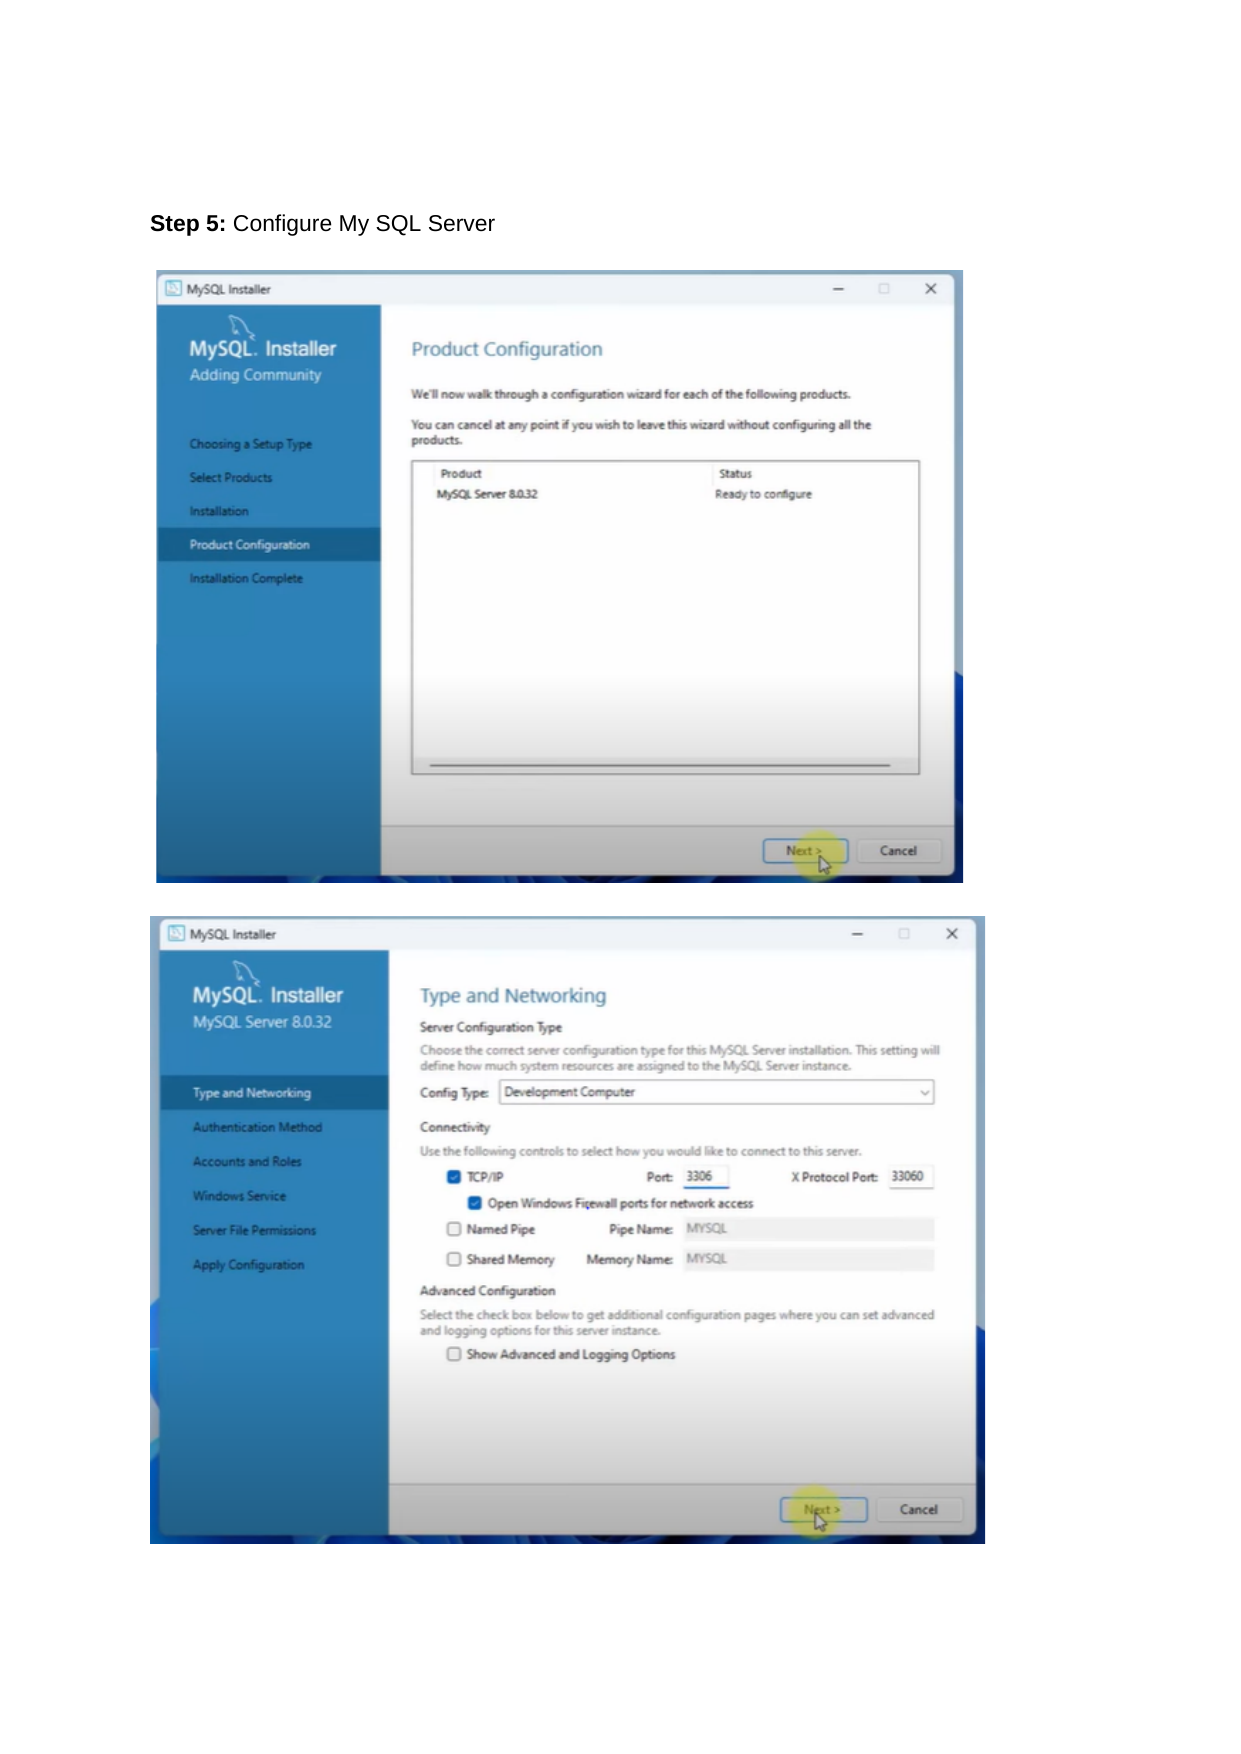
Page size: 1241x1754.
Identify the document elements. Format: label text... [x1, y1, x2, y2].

picture [156, 270, 964, 883]
text Step 5: Configure My SQL Server [150, 210, 1090, 237]
picture [150, 916, 986, 1544]
